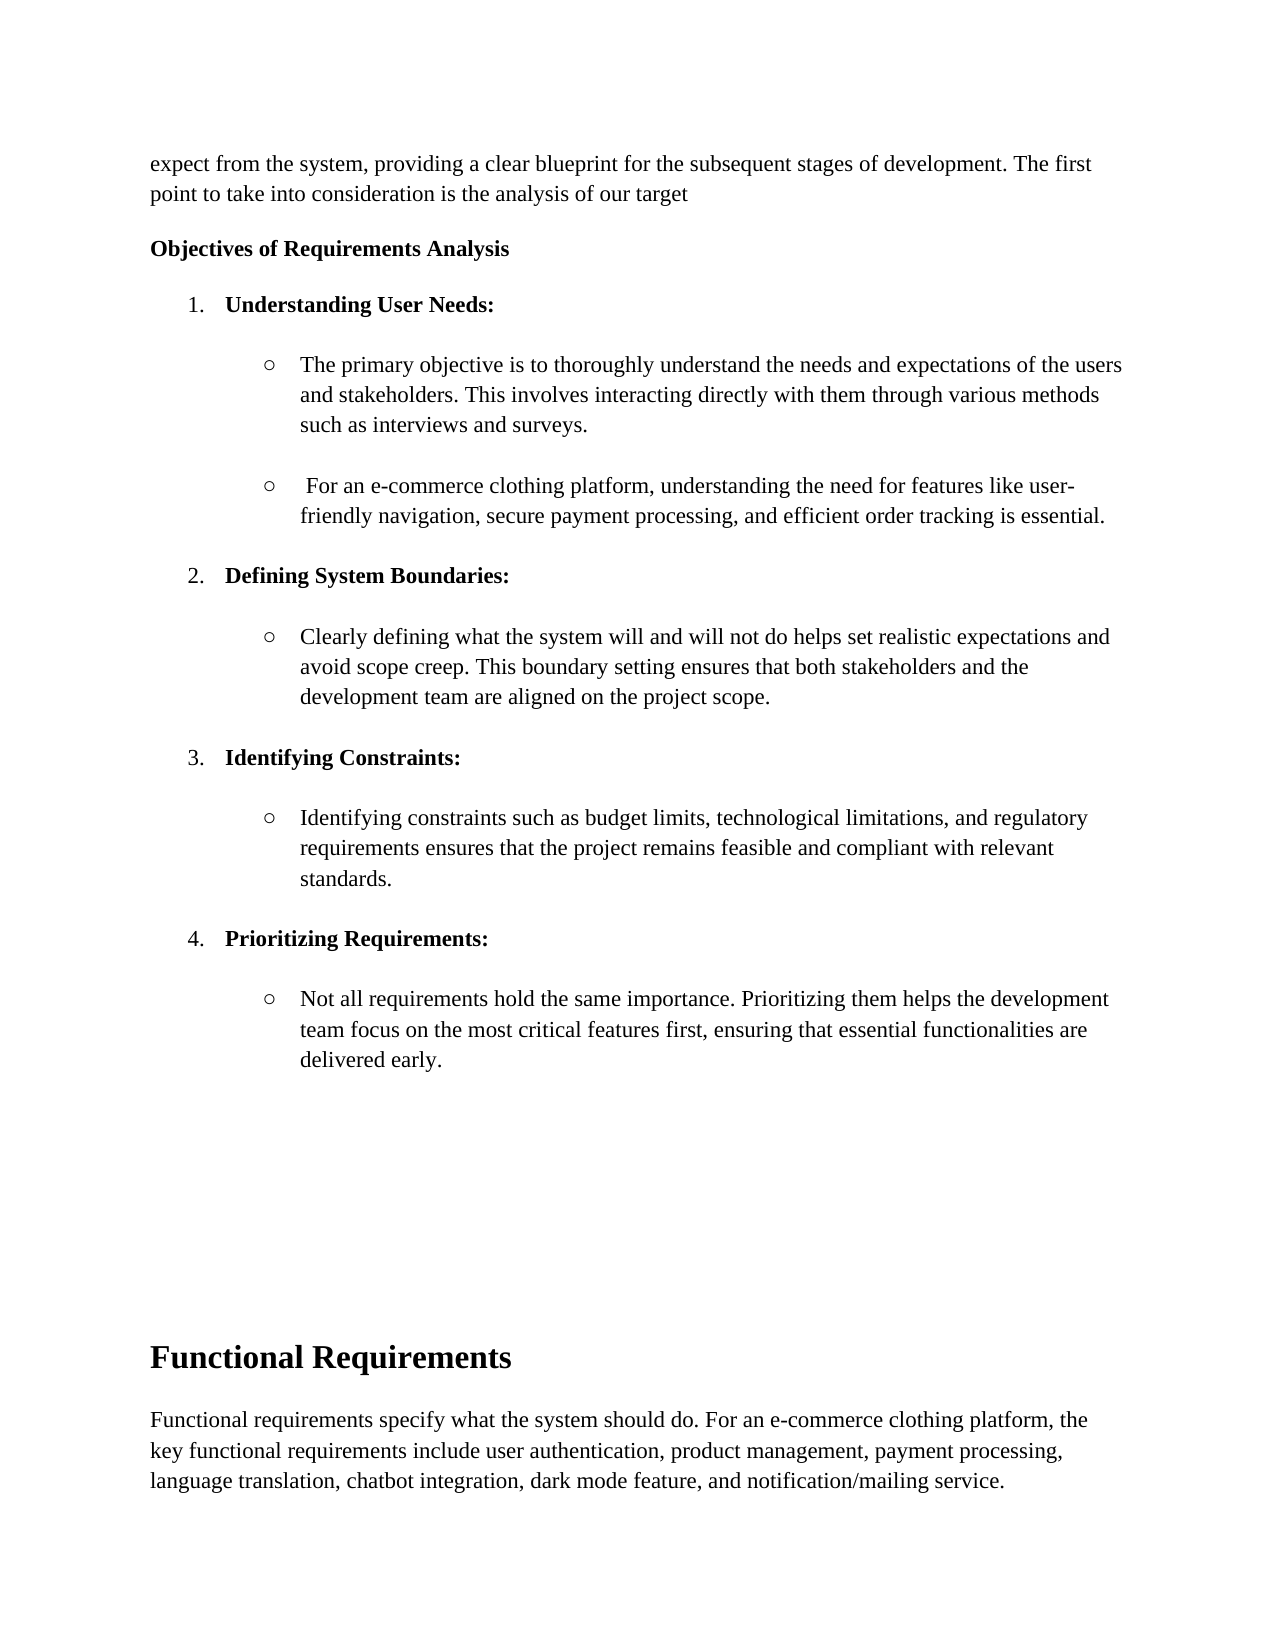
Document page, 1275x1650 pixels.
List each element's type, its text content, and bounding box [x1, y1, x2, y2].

text Functional requirements specify what the system should do. For an e-commerce clothing platform, the key functional requirements include user authentication, product management, payment processing, language translation, chatbot integration, dark mode feature, and notification/mailing service. [150, 1407, 1125, 1493]
list Prioritizing Requirements: [187, 925, 1125, 982]
subtitle Objectives of Requirements Analysis [150, 235, 1125, 262]
subtitle Functional Requirements [150, 1337, 1125, 1376]
list Understanding User Needs: [187, 291, 1125, 347]
list For an e-commerce clothing platform, understanding the need for features like user-friendly navigation, secure payment processing, and efficient order tracking is essential. [262, 472, 1125, 559]
list Clearly defining what the system will and will not do helps set realistic expectations and avoid scope creep. This boundary setting ensures that both stakeholders and the development team are aligned on the project scope. [262, 623, 1125, 740]
list Defining System Boundaries: [187, 562, 1125, 619]
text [150, 150, 1125, 207]
list The primary objective is to thoroughly understand the needs and expectations of the users and stakeholders. This involves interacting directly with them through various methods such as interviews and surveys. [262, 351, 1125, 468]
list Identifying constraints such as budget limits, technological limitations, and regulatory requirements ensures that the project remains feasible and compliant with relevant standards. [262, 804, 1125, 921]
list Not all requirements hold the same importance. Prioritizing them helps the development team focus on the most critical features first, ensuring that essential functionalities are delivered early. [262, 985, 1125, 1102]
list Identifying Constraints: [187, 744, 1125, 800]
